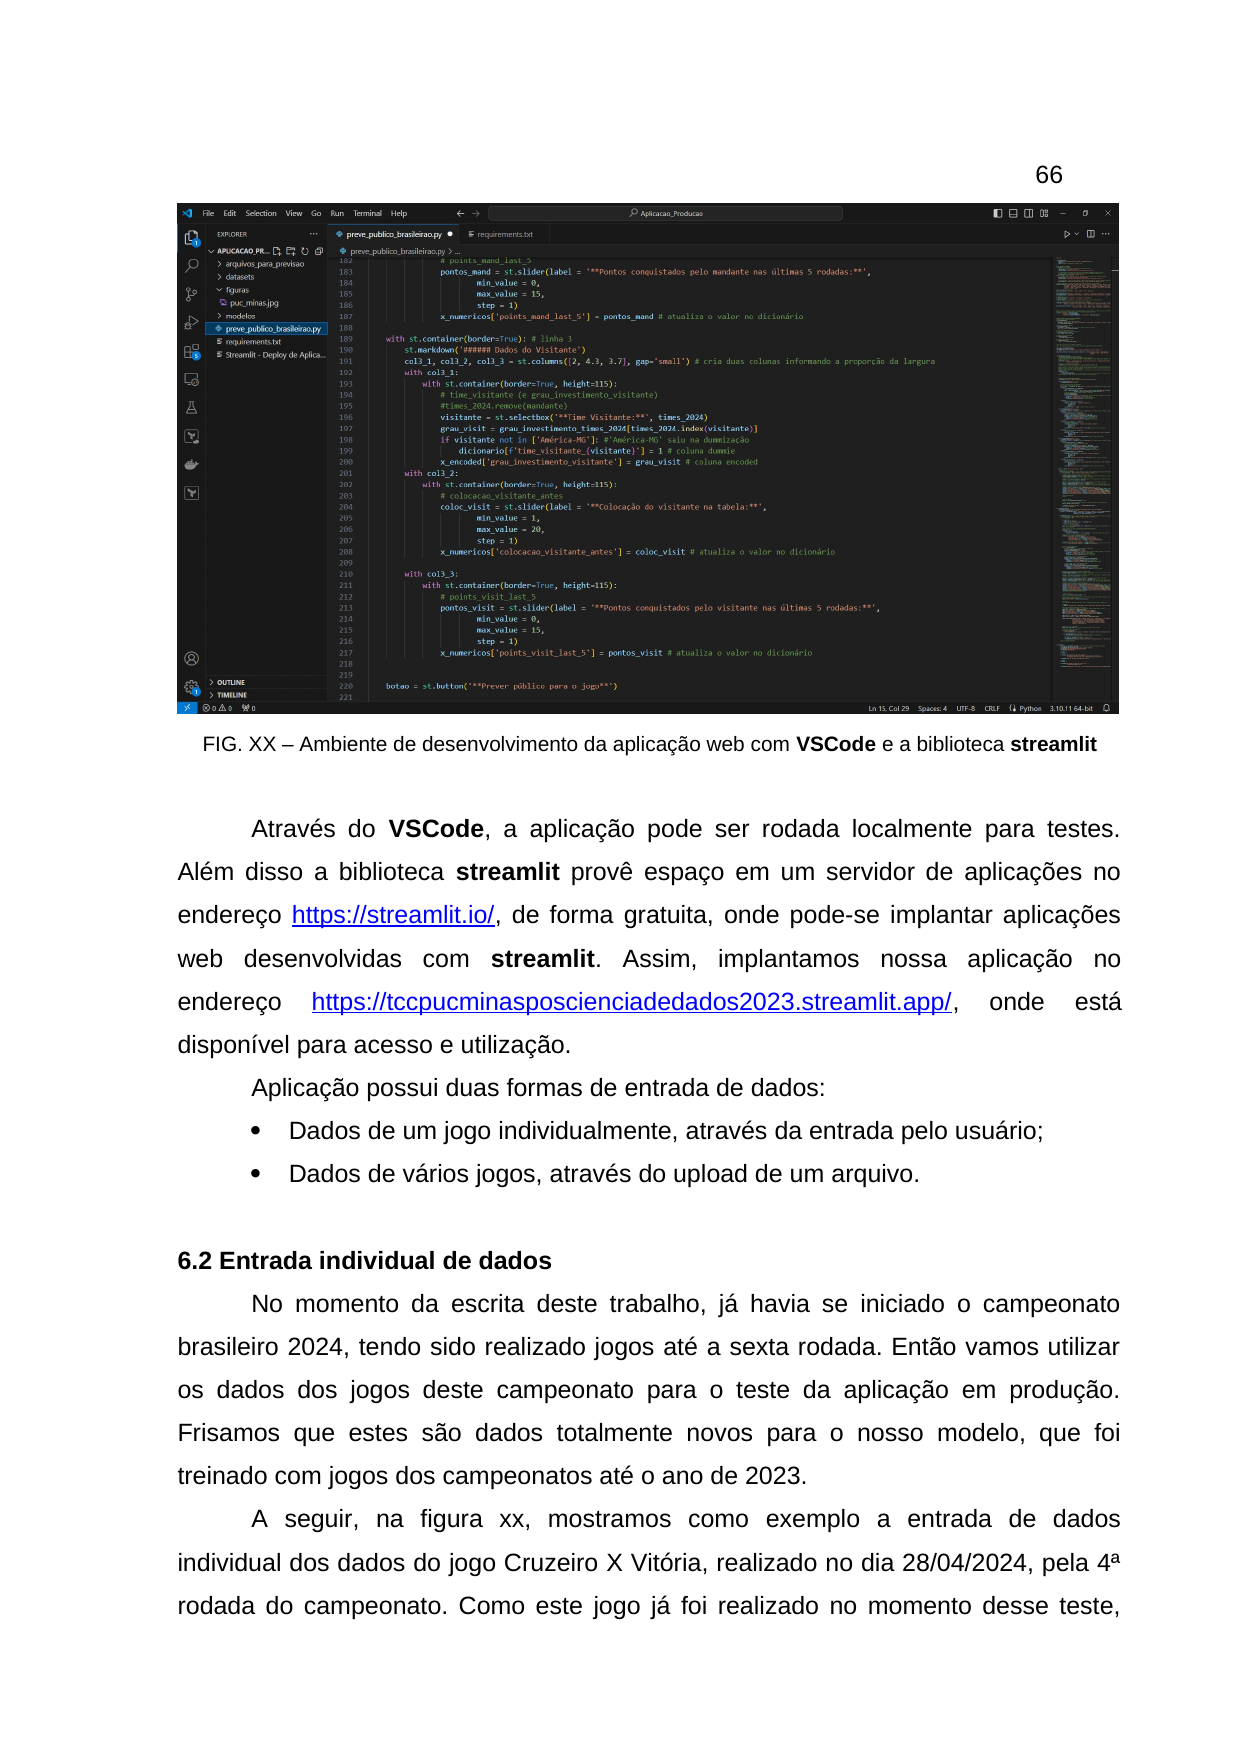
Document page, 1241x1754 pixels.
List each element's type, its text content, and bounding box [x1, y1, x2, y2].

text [177, 1504, 1122, 1619]
list Dados de vários jogos, através do upload de um arquivo. [251, 1159, 1122, 1188]
text 6.2 Entrada individual de dados [177, 1246, 1122, 1274]
text FIG. XX – Ambiente de desenvolvimento da aplicação web com VSCode e a biblioteca streamlit [177, 728, 1122, 757]
text Através do VSCode, a aplicação pode ser rodada localmente para testes. Além disso a biblioteca streamlit provê espaço em um servidor de aplicações no endereço https://streamlit.io/, de forma gratuita, onde pode-se implantar aplicações web desenvolvidas com streamlit. Assim, implantamos nossa aplicação no endereço https://tccpucminasposcienciadedados2023.streamlit.app/, onde está disponível para acesso e utilização. [177, 814, 1122, 1059]
list Dados de um jogo individualmente, através da entrada pelo usuário; [251, 1116, 1122, 1145]
text No momento da escrita deste trabalho, já havia se iniciado o campeonato brasileiro 2024, tendo sido realizado jogos até a sexta rodada. Então vamos utilizar os dados dos jogos deste campeonato para o teste da aplicação em produção. Frisamos que estes são dados totalmente novos para o nosso modelo, que foi treinado com jogos dos campeonatos até o ano de 2023. [177, 1289, 1122, 1490]
text Aplicação possui duas formas de entrada de dados: [177, 1073, 1122, 1102]
picture [177, 203, 1119, 714]
